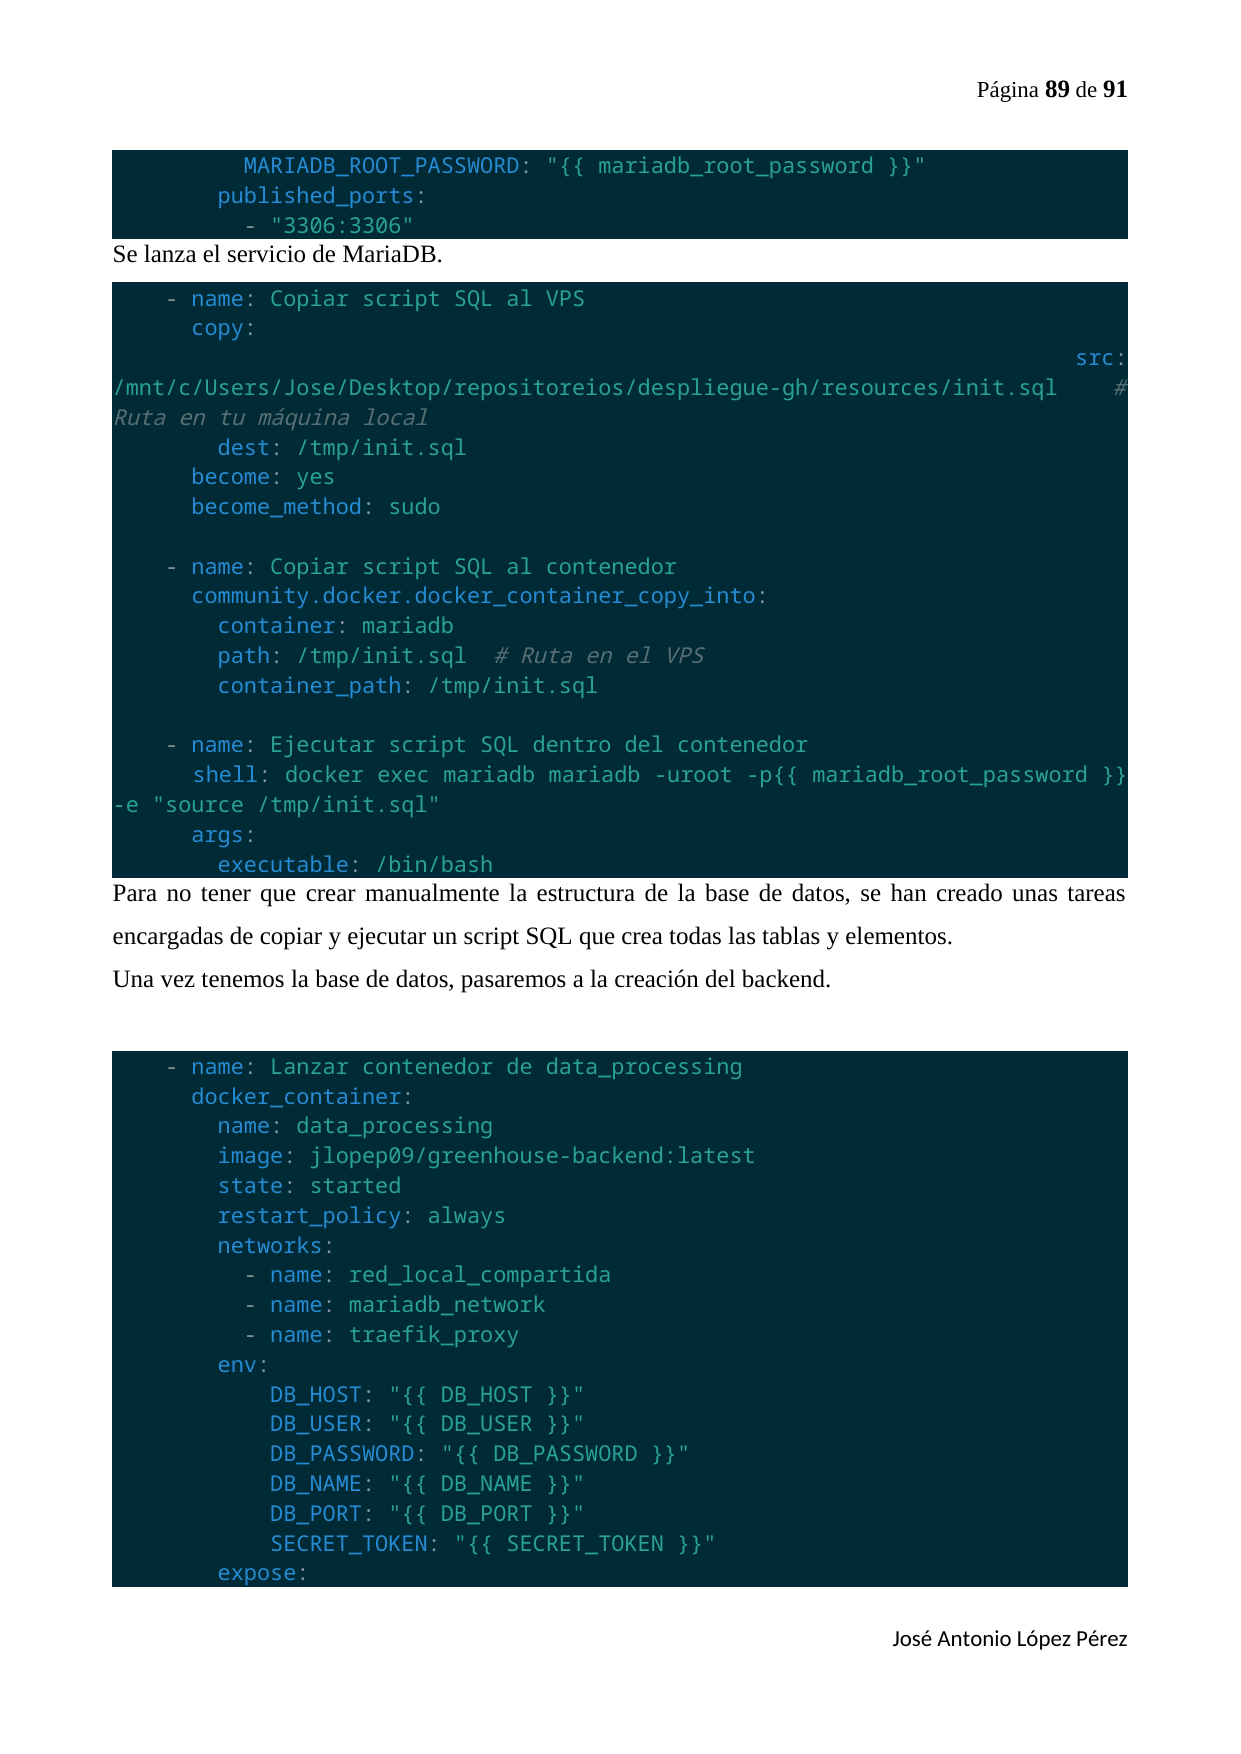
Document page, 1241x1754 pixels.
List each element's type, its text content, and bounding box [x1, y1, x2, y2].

text path: /tmp/init.sql # Ruta en el VPS [112, 640, 1128, 670]
text DB_NAME: "{{ DB_NAME }}" [112, 1468, 1128, 1498]
text published_ports: [112, 180, 1128, 209]
text - name: Copiar script SQL al VPS [112, 282, 1128, 312]
text - name: Copiar script SQL al contenedor [112, 551, 1128, 580]
text state: started [112, 1170, 1128, 1200]
text restart_policy: always [112, 1200, 1128, 1229]
text - name: red_local_compartida [112, 1259, 1128, 1289]
text Para no tener que crear manualmente la estructura de la base de datos, se han creado unas tareas encargadas de copiar y ejecutar un script SQL que crea todas las tablas y elementos. [112, 878, 1128, 950]
text executable: /bin/bash [112, 848, 1128, 878]
text - name: mariadb_network [112, 1289, 1128, 1319]
text env: [112, 1349, 1128, 1378]
text dest: /tmp/init.sql [112, 431, 1128, 461]
text become_method: sudo [112, 491, 1128, 521]
text Se lanza el servicio de MariaDB. [112, 239, 1128, 268]
text expose: [112, 1557, 1128, 1587]
text shell: docker exec mariadb mariadb -uroot -p{{ mariadb_root_password }} -e "source /tmp/init.sql" [112, 759, 1128, 819]
text community.docker.docker_container_copy_into: [112, 580, 1128, 610]
text DB_USER: "{{ DB_USER }}" [112, 1408, 1128, 1438]
text src: /mnt/c/Users/Jose/Desktop/repositoreios/despliegue-gh/resources/init.sql # Ruta en tu máquina local [112, 342, 1128, 431]
text - name: Ejecutar script SQL dentro del contenedor [112, 729, 1128, 759]
text DB_PORT: "{{ DB_PORT }}" [112, 1498, 1128, 1527]
text networks: [112, 1229, 1128, 1259]
text docker_container: [112, 1081, 1128, 1110]
text args: [112, 819, 1128, 848]
text container: mariadb [112, 610, 1128, 640]
text - name: traefik_proxy [112, 1319, 1128, 1349]
text become: yes [112, 461, 1128, 491]
text image: jlopep09/greenhouse-backend:latest [112, 1140, 1128, 1170]
text MARIADB_ROOT_PASSWORD: "{{ mariadb_root_password }}" [112, 150, 1128, 180]
text name: data_processing [112, 1110, 1128, 1140]
text DB_PASSWORD: "{{ DB_PASSWORD }}" [112, 1438, 1128, 1468]
text container_path: /tmp/init.sql [112, 670, 1128, 699]
text - name: Lanzar contenedor de data_processing [112, 1051, 1128, 1081]
text - "3306:3306" [112, 209, 1128, 239]
text SECRET_TOKEN: "{{ SECRET_TOKEN }}" [112, 1527, 1128, 1557]
text Una vez tenemos la base de datos, pasaremos a la creación del backend. [112, 964, 1128, 993]
text copy: [112, 312, 1128, 342]
text DB_HOST: "{{ DB_HOST }}" [112, 1378, 1128, 1408]
